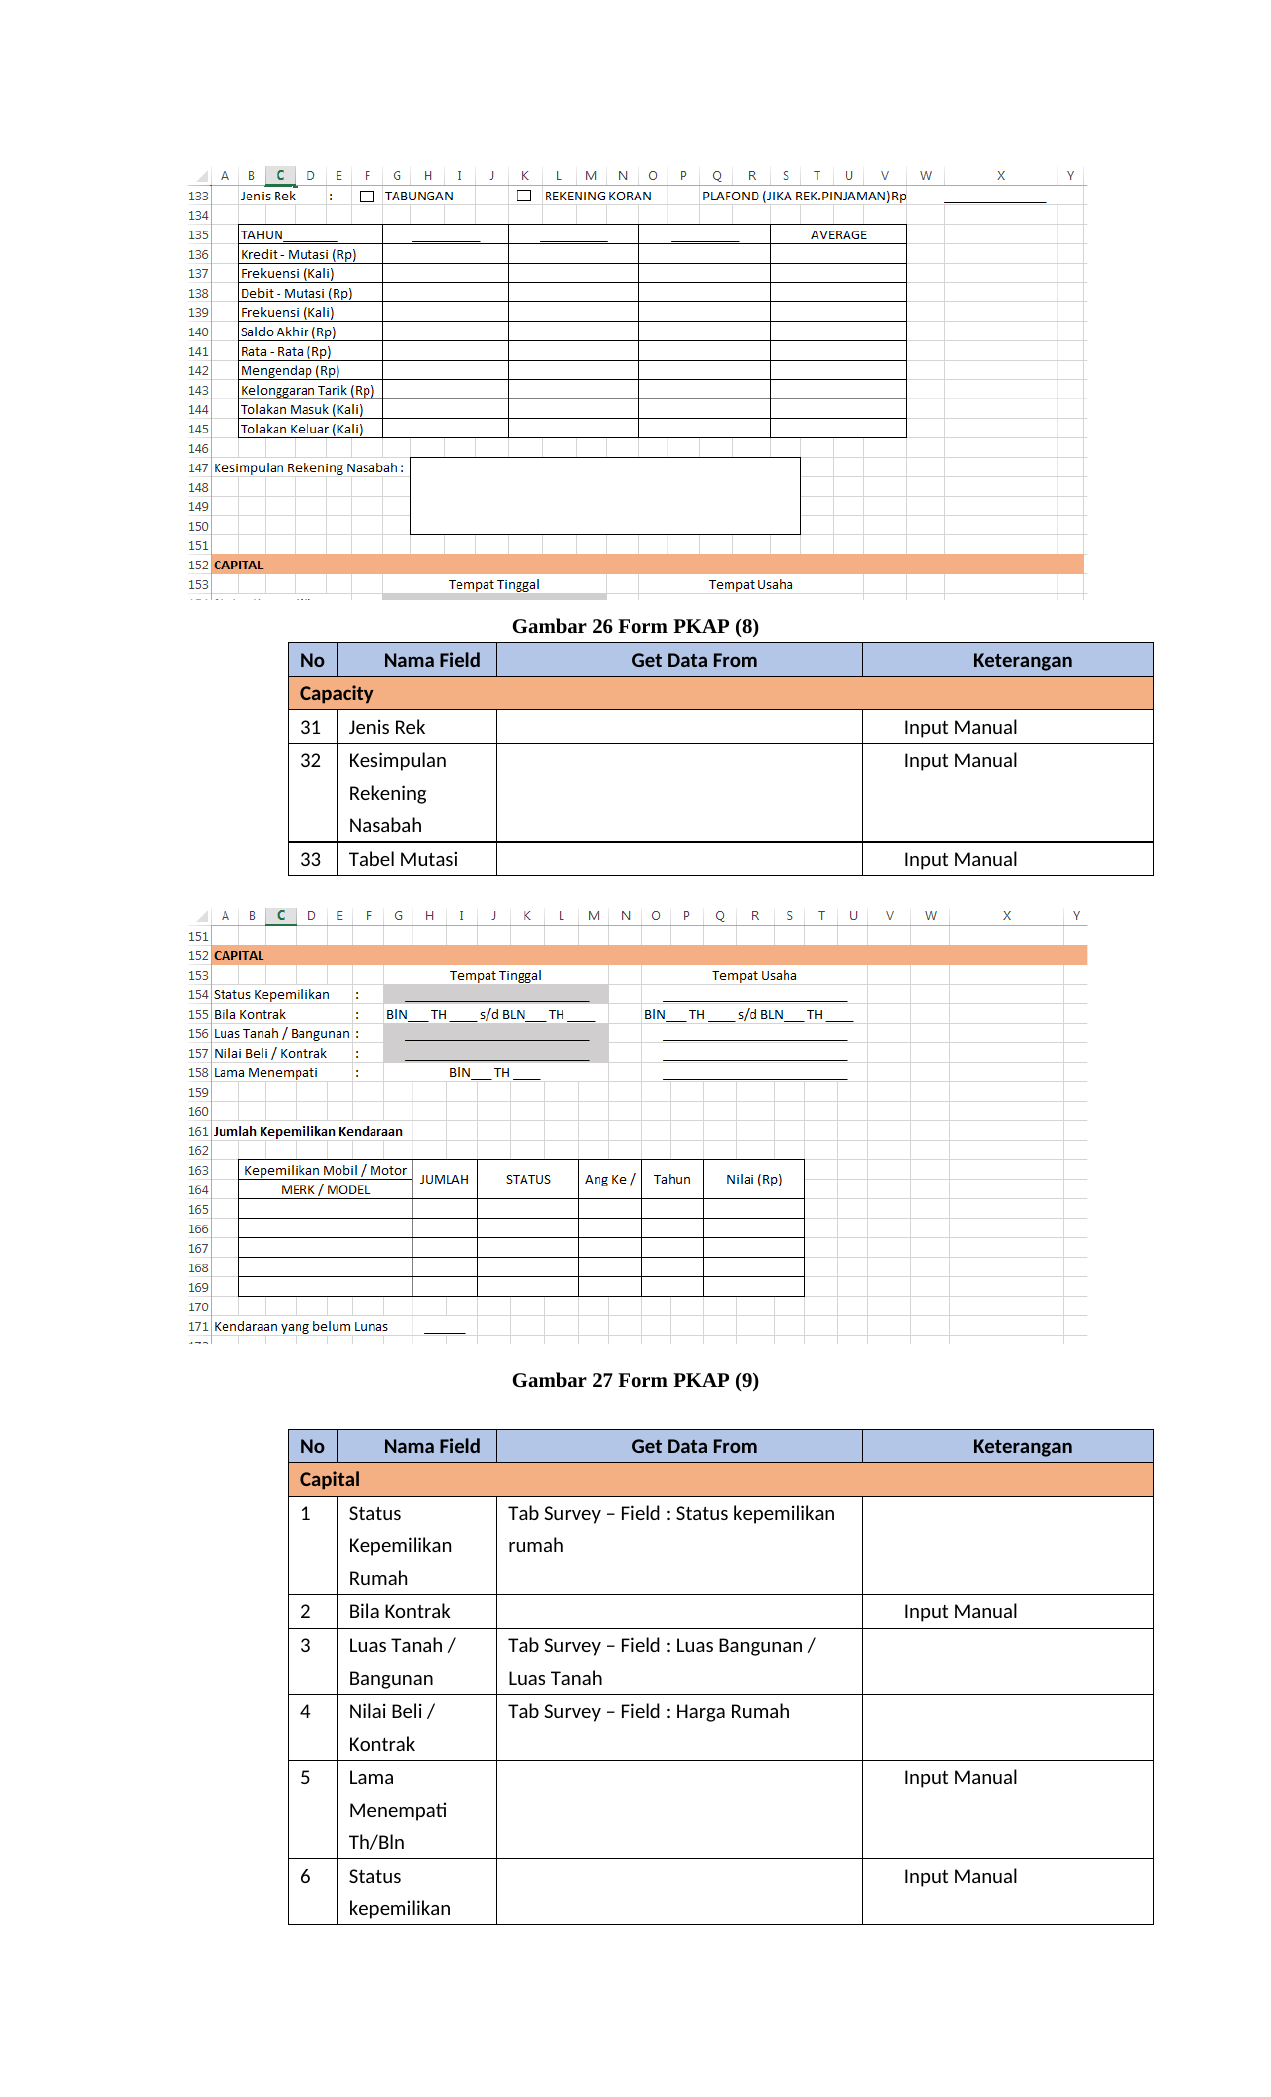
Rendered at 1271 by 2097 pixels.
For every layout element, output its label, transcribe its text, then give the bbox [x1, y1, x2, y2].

table_header Get Data From [497, 643, 862, 676]
table_cell Capital [289, 1463, 1153, 1496]
table_cell Input Manual [863, 710, 1153, 743]
table_cell 6 [289, 1859, 337, 1924]
table_cell [863, 1695, 1153, 1760]
table_cell Tab Survey – Field : Luas Bangunan / Luas Tanah [497, 1629, 862, 1694]
table_cell [863, 1497, 1153, 1594]
table_cell 3 [289, 1629, 337, 1694]
table_header Nama Field [338, 643, 496, 676]
table_cell Nilai Beli / Kontrak [338, 1695, 496, 1760]
table_cell Kesimpulan Rekening Nasabah [338, 744, 496, 841]
table_cell [497, 1859, 862, 1924]
table_cell Tab Survey – Field : Harga Rumah [497, 1695, 862, 1760]
table_cell Input Manual [863, 1595, 1153, 1628]
table_header No [289, 643, 337, 676]
table_cell Luas Tanah / Bangunan [338, 1629, 496, 1694]
table_header Keterangan [863, 1430, 1153, 1462]
table_cell 2 [289, 1595, 337, 1628]
table_header Keterangan [863, 643, 1153, 676]
table_header Nama Field [338, 1430, 496, 1462]
table_cell [863, 1629, 1153, 1694]
table_cell 1 [289, 1497, 337, 1594]
table_cell [497, 1761, 862, 1858]
table_cell [497, 1595, 862, 1628]
table_cell [497, 710, 862, 743]
table_cell 5 [289, 1761, 337, 1858]
table_cell 32 [289, 744, 337, 841]
text Gambar 27 Form PKAP (9) [187, 1363, 1083, 1396]
table_cell 4 [289, 1695, 337, 1760]
table_cell Status Kepemilikan Rumah [338, 1497, 496, 1594]
table_cell Input Manual [863, 1761, 1153, 1858]
table_cell 33 [289, 843, 337, 875]
table_cell [497, 843, 862, 875]
table_header No [289, 1430, 337, 1462]
table_cell [497, 744, 862, 841]
text Gambar 26 Form PKAP (8) [187, 610, 1083, 642]
table_cell Bila Kontrak [338, 1595, 496, 1628]
table_cell Tab Survey – Field : Status kepemilikan rumah [497, 1497, 862, 1594]
table_cell Lama Menempati Th/Bln [338, 1761, 496, 1858]
table_cell Capacity [289, 677, 1153, 709]
table_cell Input Manual [863, 843, 1153, 875]
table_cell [338, 1859, 496, 1924]
table_cell 31 [289, 710, 337, 743]
table_cell Jenis Rek [338, 710, 496, 743]
table_cell Input Manual [863, 744, 1153, 841]
table_cell Tabel Mutasi [338, 843, 496, 875]
table_header Get Data From [497, 1430, 862, 1462]
table_cell Input Manual [863, 1859, 1153, 1924]
